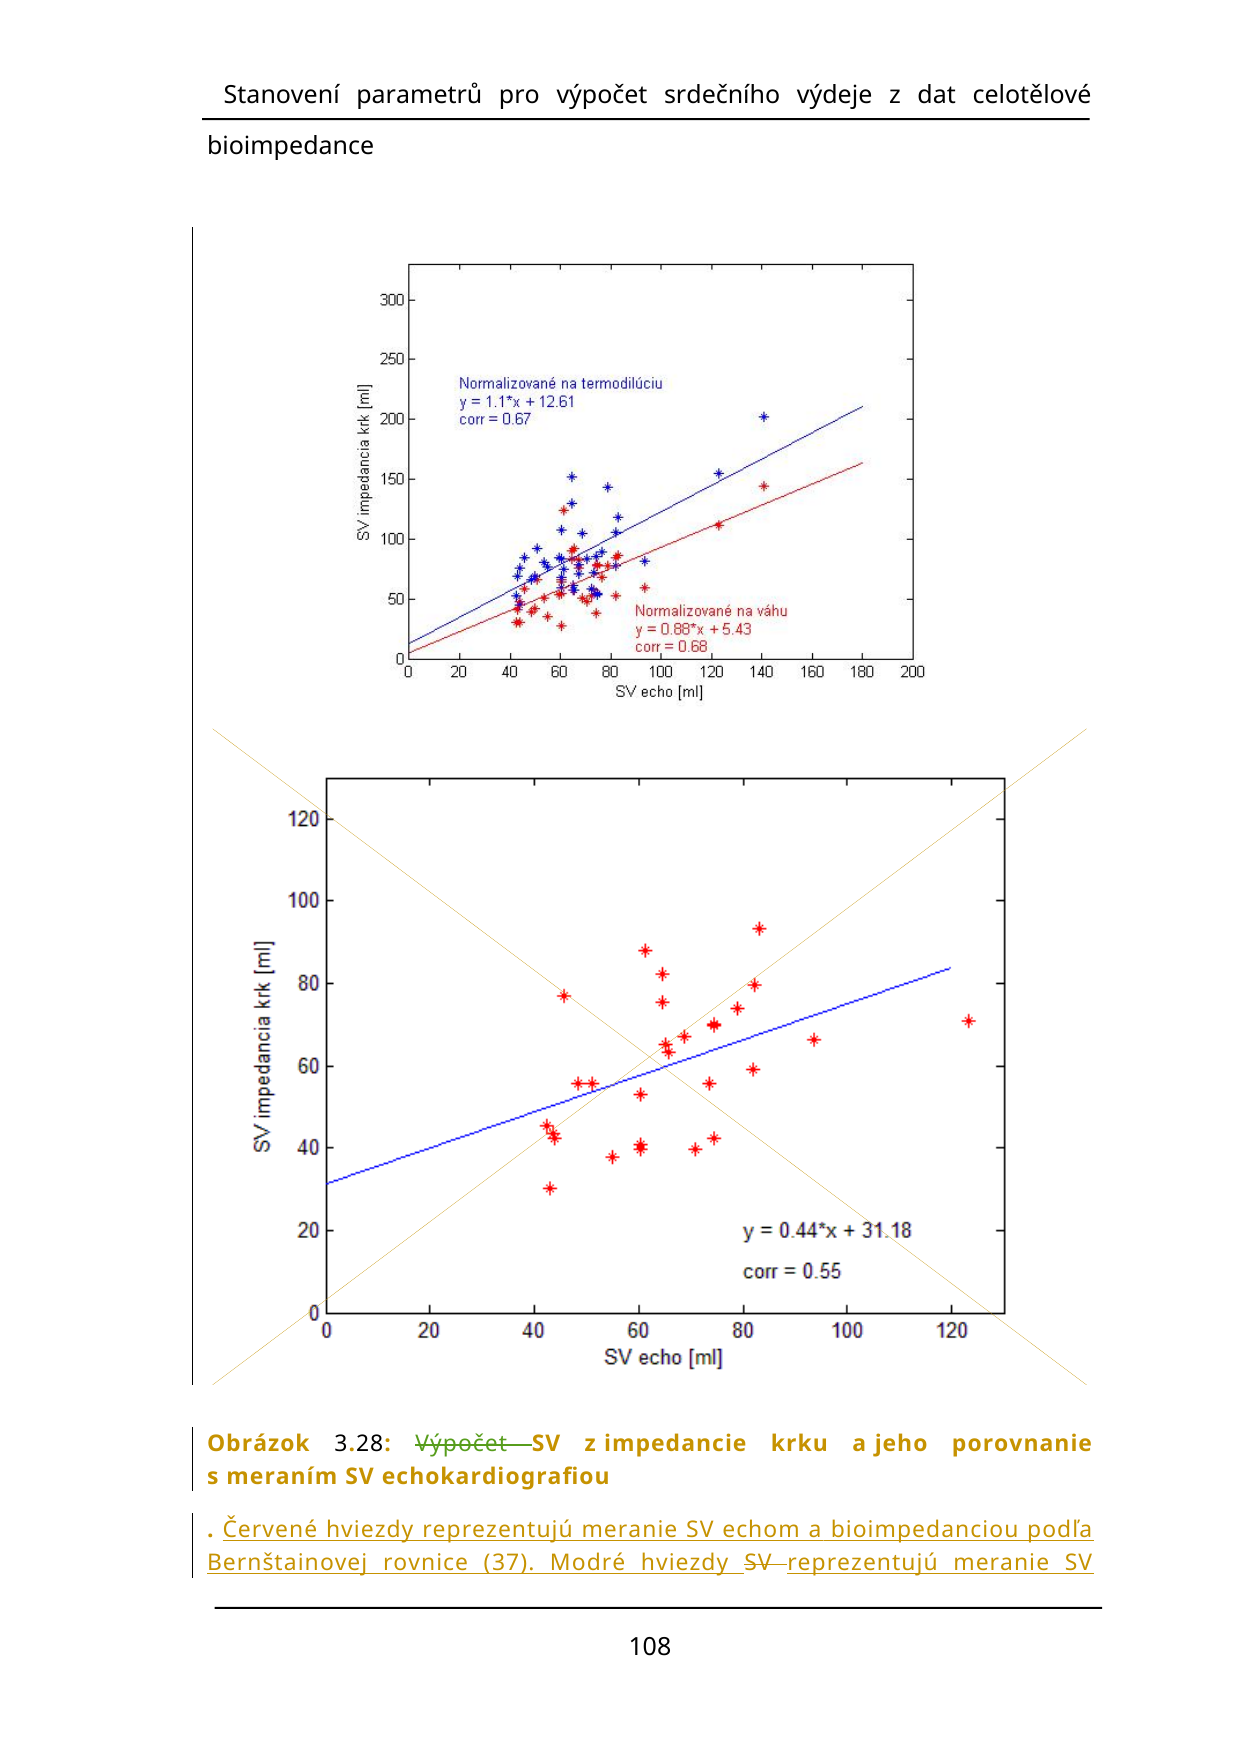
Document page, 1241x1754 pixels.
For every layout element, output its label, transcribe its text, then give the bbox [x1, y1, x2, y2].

picture [326, 227, 974, 712]
picture [214, 1058, 1085, 1385]
text . . [207, 1513, 1092, 1577]
picture [212, 730, 648, 1384]
picture [214, 728, 1086, 1056]
picture [651, 730, 1087, 1384]
